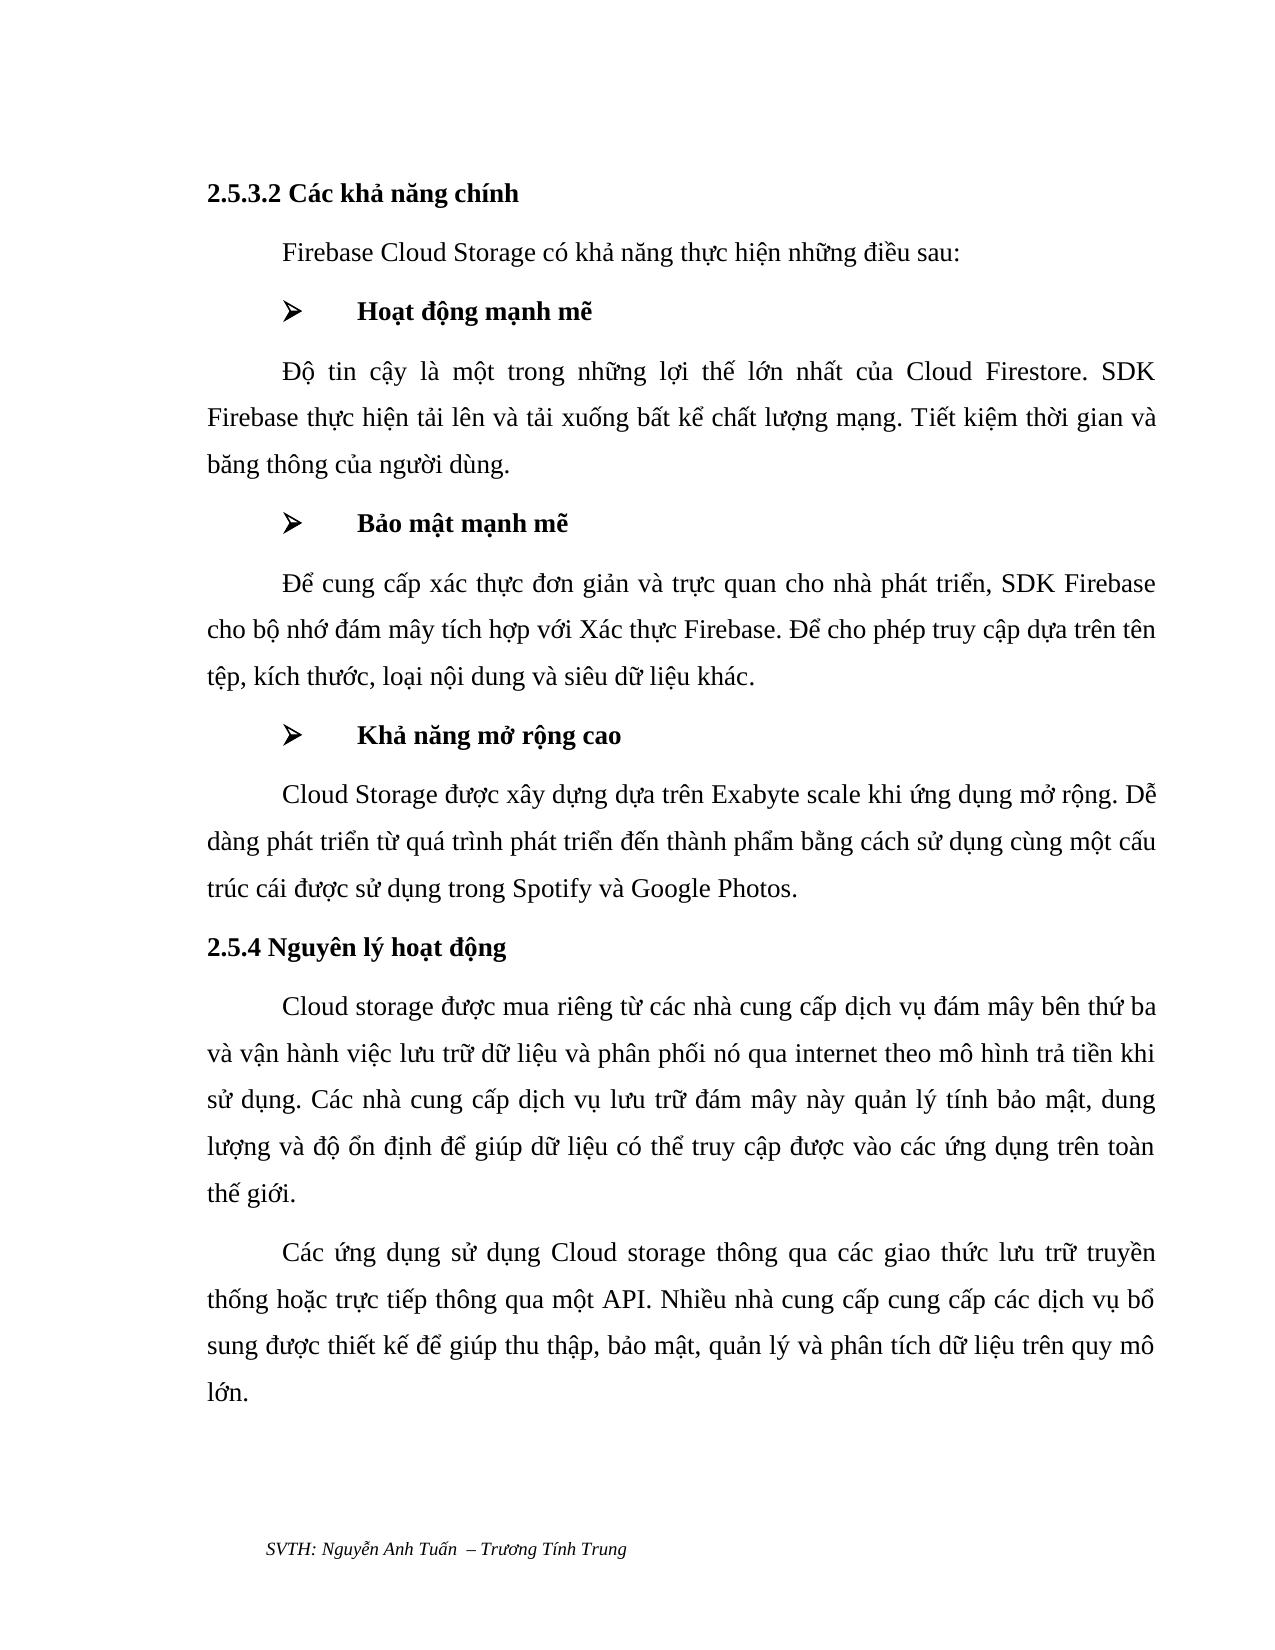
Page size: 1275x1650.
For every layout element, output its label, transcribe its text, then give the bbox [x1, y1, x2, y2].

list Khả năng mở rộng cao [282, 719, 1157, 751]
subtitle Các khả năng chính [207, 177, 1157, 208]
text Để cung cấp xác thực đơn giản và trực quan cho nhà phát triển, SDK Firebase cho bộ nhớ đám mây tích hợp với Xác thực Firebase. Để cho phép truy cập dựa trên tên tệp, kích thước, loại nội dung và siêu dữ liệu khác. [207, 567, 1157, 691]
subtitle Nguyên lý hoạt động [207, 931, 1157, 962]
list Bảo mật mạnh mẽ [282, 507, 1157, 539]
text Cloud Storage được xây dựng dựa trên Exabyte scale khi ứng dụng mở rộng. Dễ dàng phát triển từ quá trình phát triển đến thành phẩm bằng cách sử dụng cùng một cấu trúc cái được sử dụng trong Spotify và Google Photos. [207, 779, 1157, 903]
list Hoạt động mạnh mẽ [282, 296, 1157, 327]
text Cloud storage được mua riêng từ các nhà cung cấp dịch vụ đám mây bên thứ ba và vận hành việc lưu trữ dữ liệu và phân phối nó qua internet theo mô hình trả tiền khi sử dụng. Các nhà cung cấp dịch vụ lưu trữ đám mây này quản lý tính bảo mật, dung lượng và độ ổn định để giúp dữ liệu có thể truy cập được vào các ứng dụng trên toàn thế giới. [207, 990, 1157, 1208]
text Firebase Cloud Storage có khả năng thực hiện những điều sau: [207, 236, 1157, 267]
text Các ứng dụng sử dụng Cloud storage thông qua các giao thức lưu trữ truyền thống hoặc trực tiếp thông qua một API. Nhiều nhà cung cấp cung cấp các dịch vụ bổ sung được thiết kế để giúp thu thập, bảo mật, quản lý và phân tích dữ liệu trên quy mô lớn. [207, 1236, 1157, 1407]
text Độ tin cậy là một trong những lợi thế lớn nhất của Cloud Firestore. SDK Firebase thực hiện tải lên và tải xuống bất kể chất lượng mạng. Tiết kiệm thời gian và băng thông của người dùng. [207, 355, 1157, 479]
